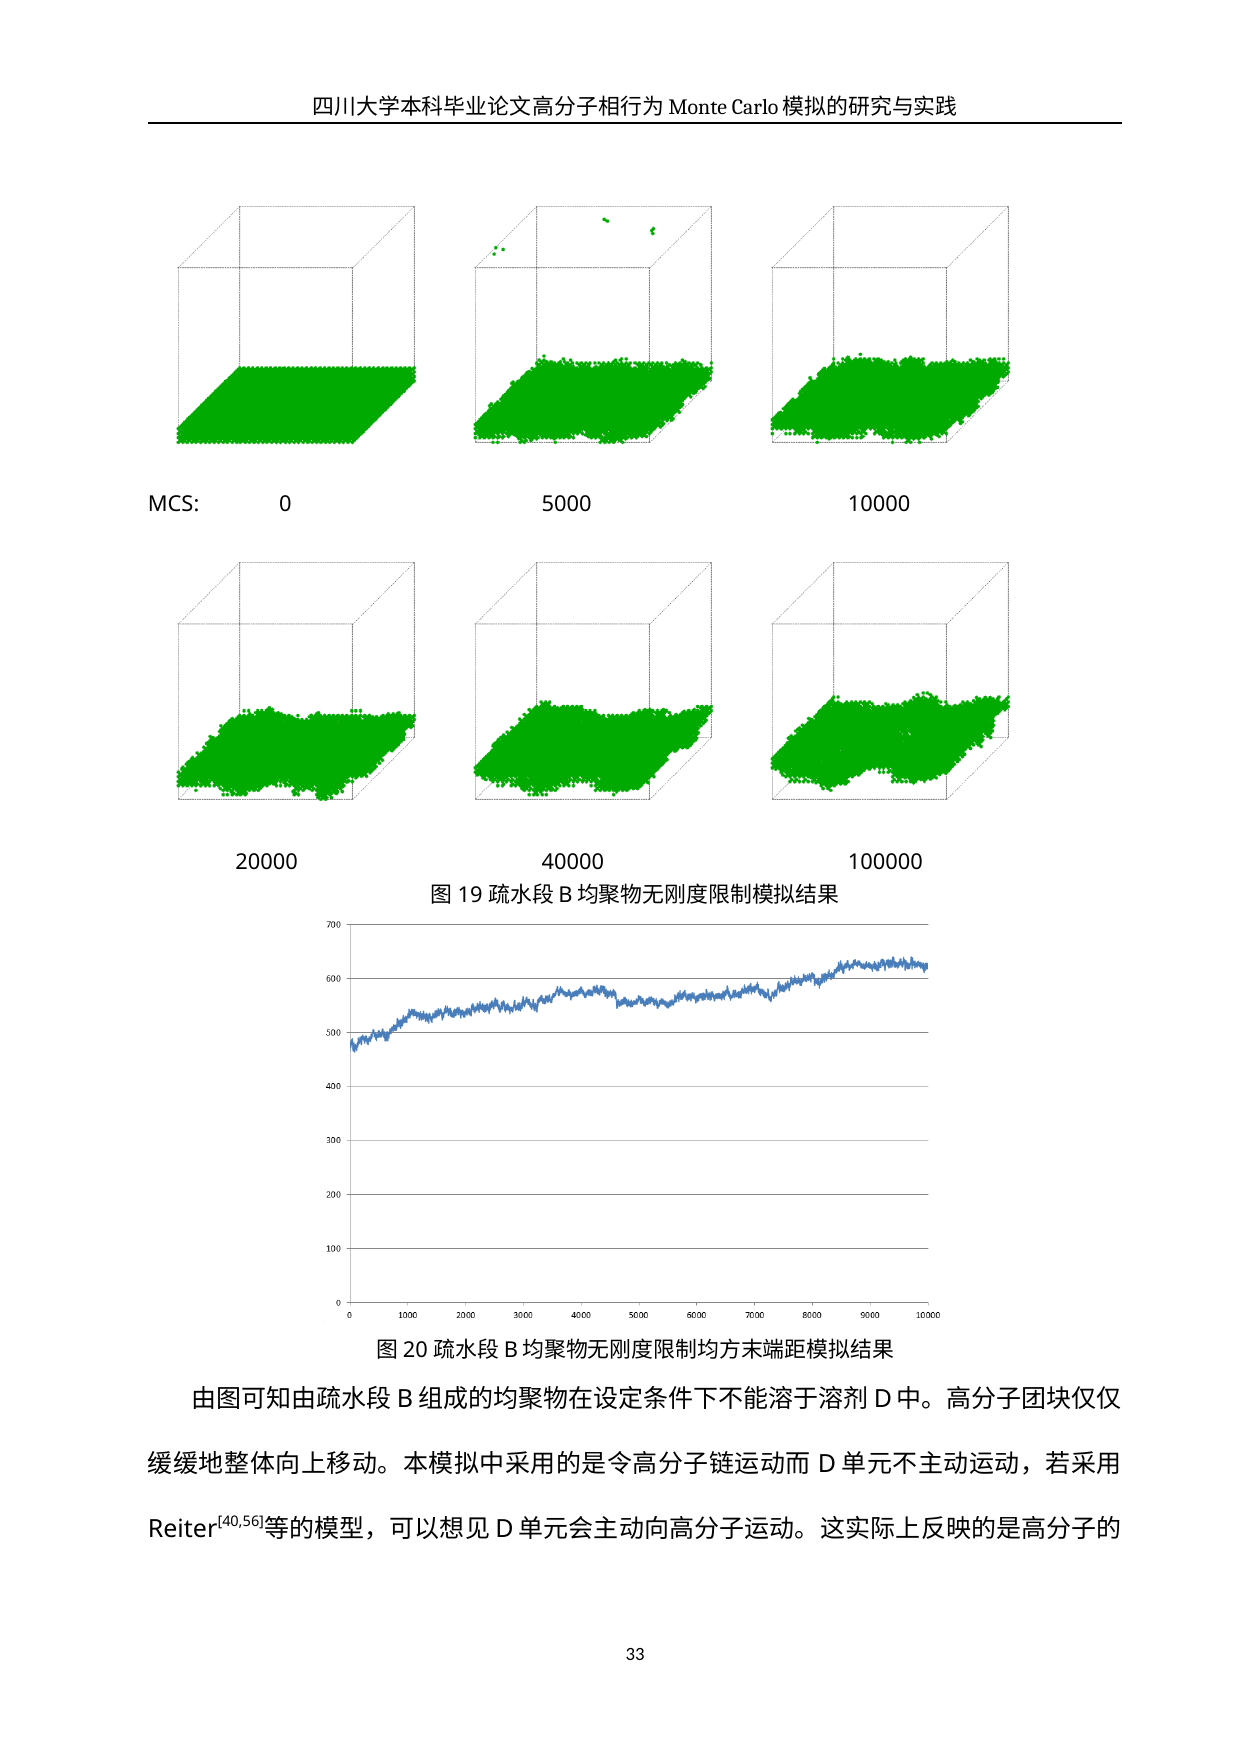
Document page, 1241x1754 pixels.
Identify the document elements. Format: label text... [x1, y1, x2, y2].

picture [445, 533, 741, 829]
picture [148, 533, 444, 829]
picture [323, 919, 946, 1322]
picture [742, 176, 1063, 486]
picture [148, 176, 444, 472]
picture [445, 176, 741, 472]
picture [742, 533, 1038, 829]
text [148, 1364, 1122, 1559]
text 图 19 疏水段B均聚物无刚度限制模拟结果 [148, 877, 1122, 909]
